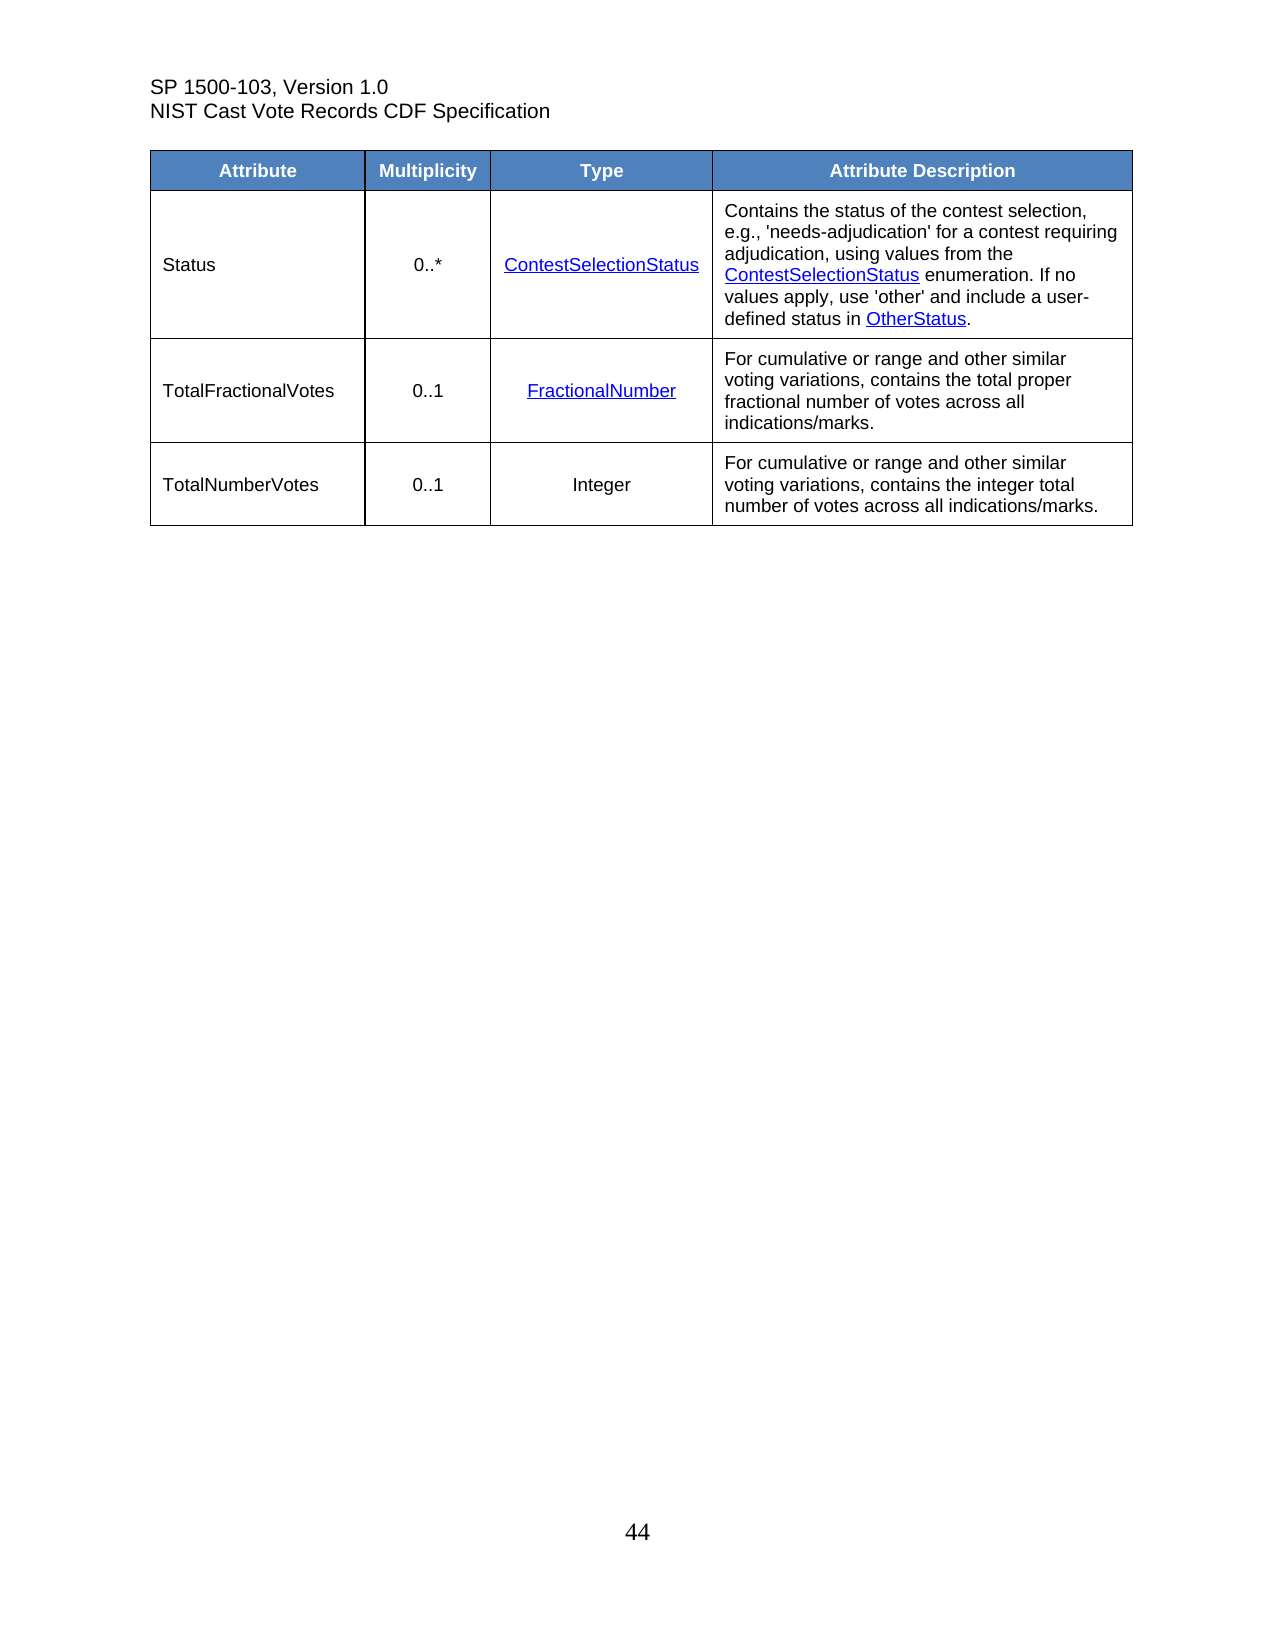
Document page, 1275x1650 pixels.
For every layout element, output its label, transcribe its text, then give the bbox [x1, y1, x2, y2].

table_cell TotalNumberVotes [151, 443, 364, 525]
table_cell For cumulative or range and other similar voting variations, contains the total proper fractional number of votes across all indications/marks. [713, 339, 1132, 442]
table_header Multiplicity [366, 151, 490, 190]
table_cell 0..1 [366, 339, 490, 442]
table_cell FractionalNumber [491, 339, 712, 442]
table_header Attribute Description [713, 151, 1132, 190]
table_cell ContestSelectionStatus [491, 191, 712, 338]
table_cell Status [151, 191, 364, 338]
table_cell TotalFractionalVotes [151, 339, 364, 442]
table_cell For cumulative or range and other similar voting variations, contains the integer total number of votes across all indications/marks. [713, 443, 1132, 525]
table_header Type [491, 151, 712, 190]
table_cell 0..1 [366, 443, 490, 525]
table_header Attribute [151, 151, 364, 190]
table_cell Integer [491, 443, 712, 525]
table_cell 0..* [366, 191, 490, 338]
table_cell Contains the status of the contest selection, e.g., 'needs-adjudication' for a contest requiring adjudication, using values from the ContestSelectionStatus enumeration. If no values apply, use 'other' and include a user-defined status in OtherStatus. [713, 191, 1132, 338]
